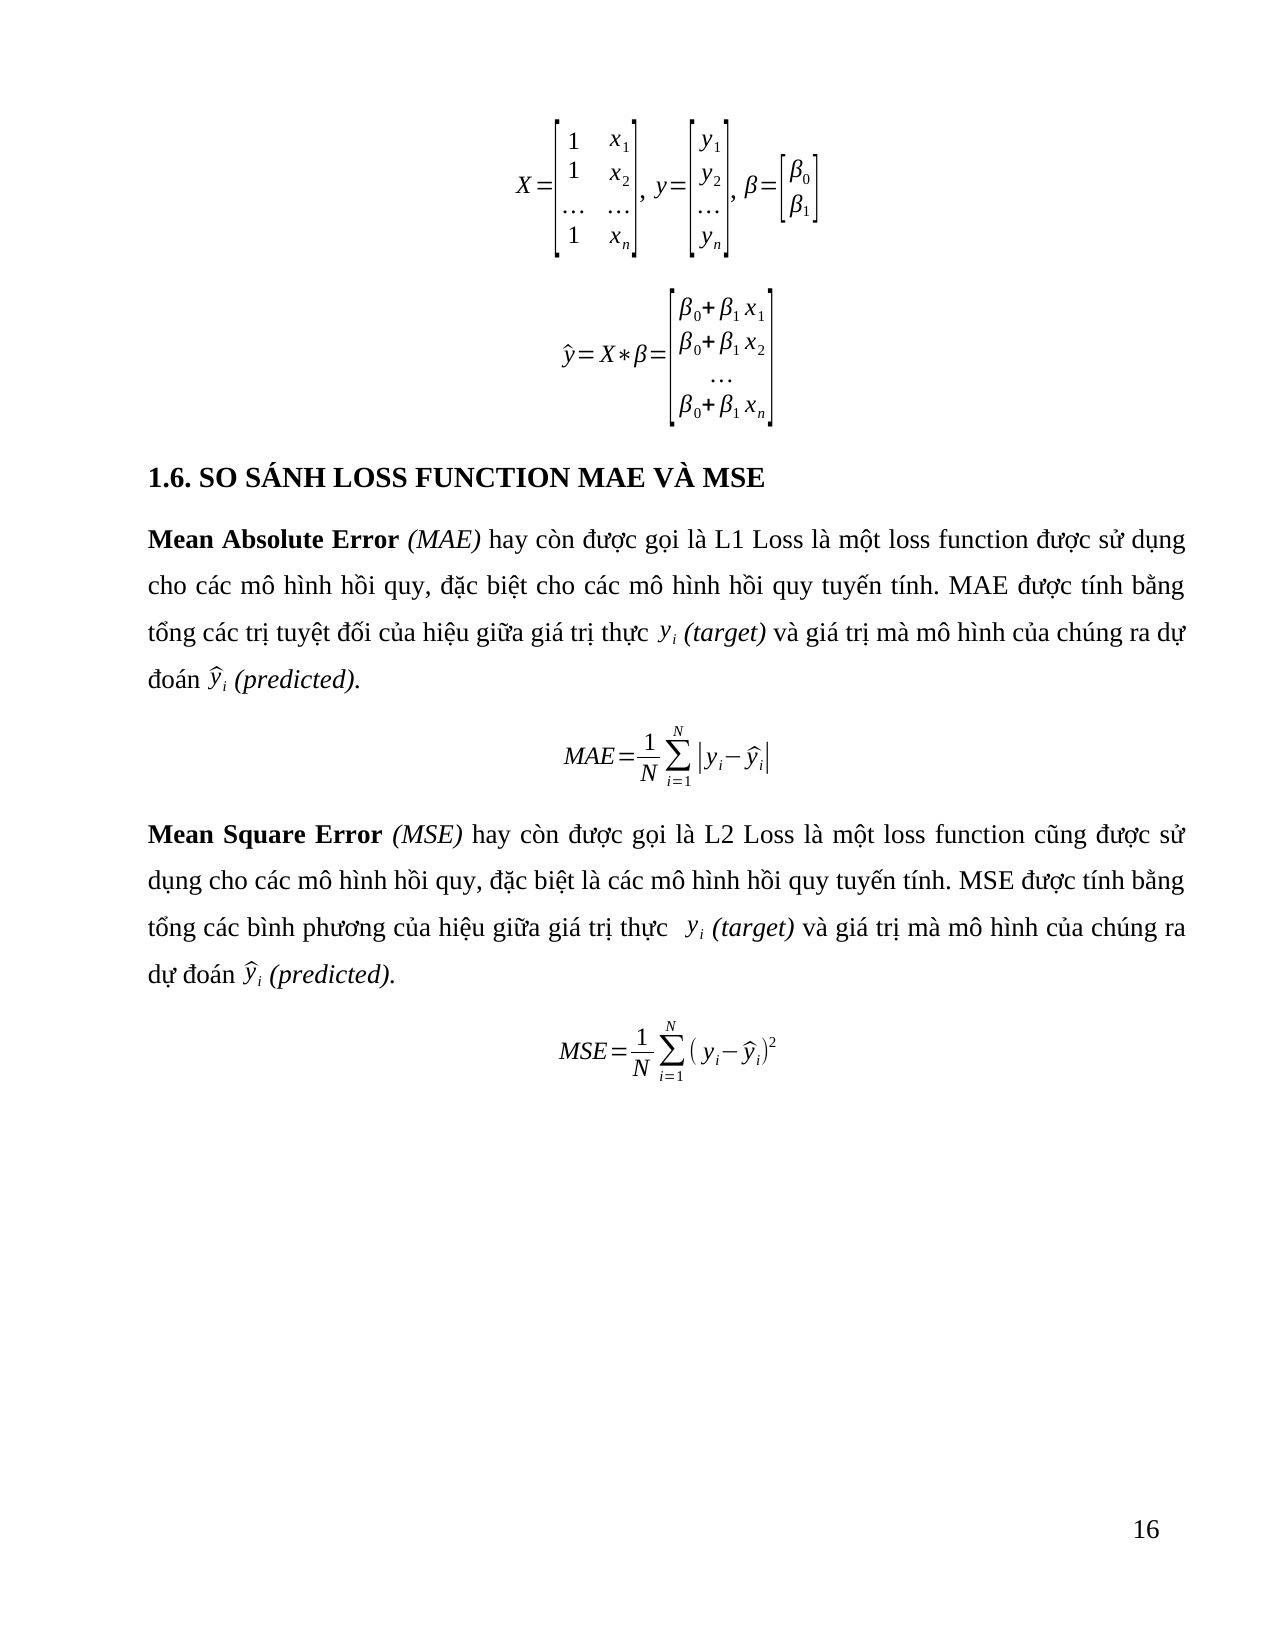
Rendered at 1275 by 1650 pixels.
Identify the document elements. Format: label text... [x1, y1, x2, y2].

text Mean Absolute Error (MAE) hay còn được gọi là L1 Loss là một loss function được sử dụng cho các mô hình hồi quy, đặc biệt cho các mô hình hồi quy tuyến tính. MAE được tính bằng tổng các trị tuyệt đối của hiệu giữa giá trị thực (target) và giá trị mà mô hình của chúng ra dự đoán (predicted). [148, 523, 1186, 694]
subtitle 1.6. So sánh Loss Function MAE và MSE [148, 460, 1186, 493]
text Mean Square Error (MSE) hay còn được gọi là L2 Loss là một loss function cũng được sử dụng cho các mô hình hồi quy, đặc biệt là các mô hình hồi quy tuyến tính. MSE được tính bằng tổng các bình phương của hiệu giữa giá trị thực (target) và giá trị mà mô hình của chúng ra dự đoán (predicted). [148, 818, 1186, 989]
text , , [148, 118, 1186, 259]
